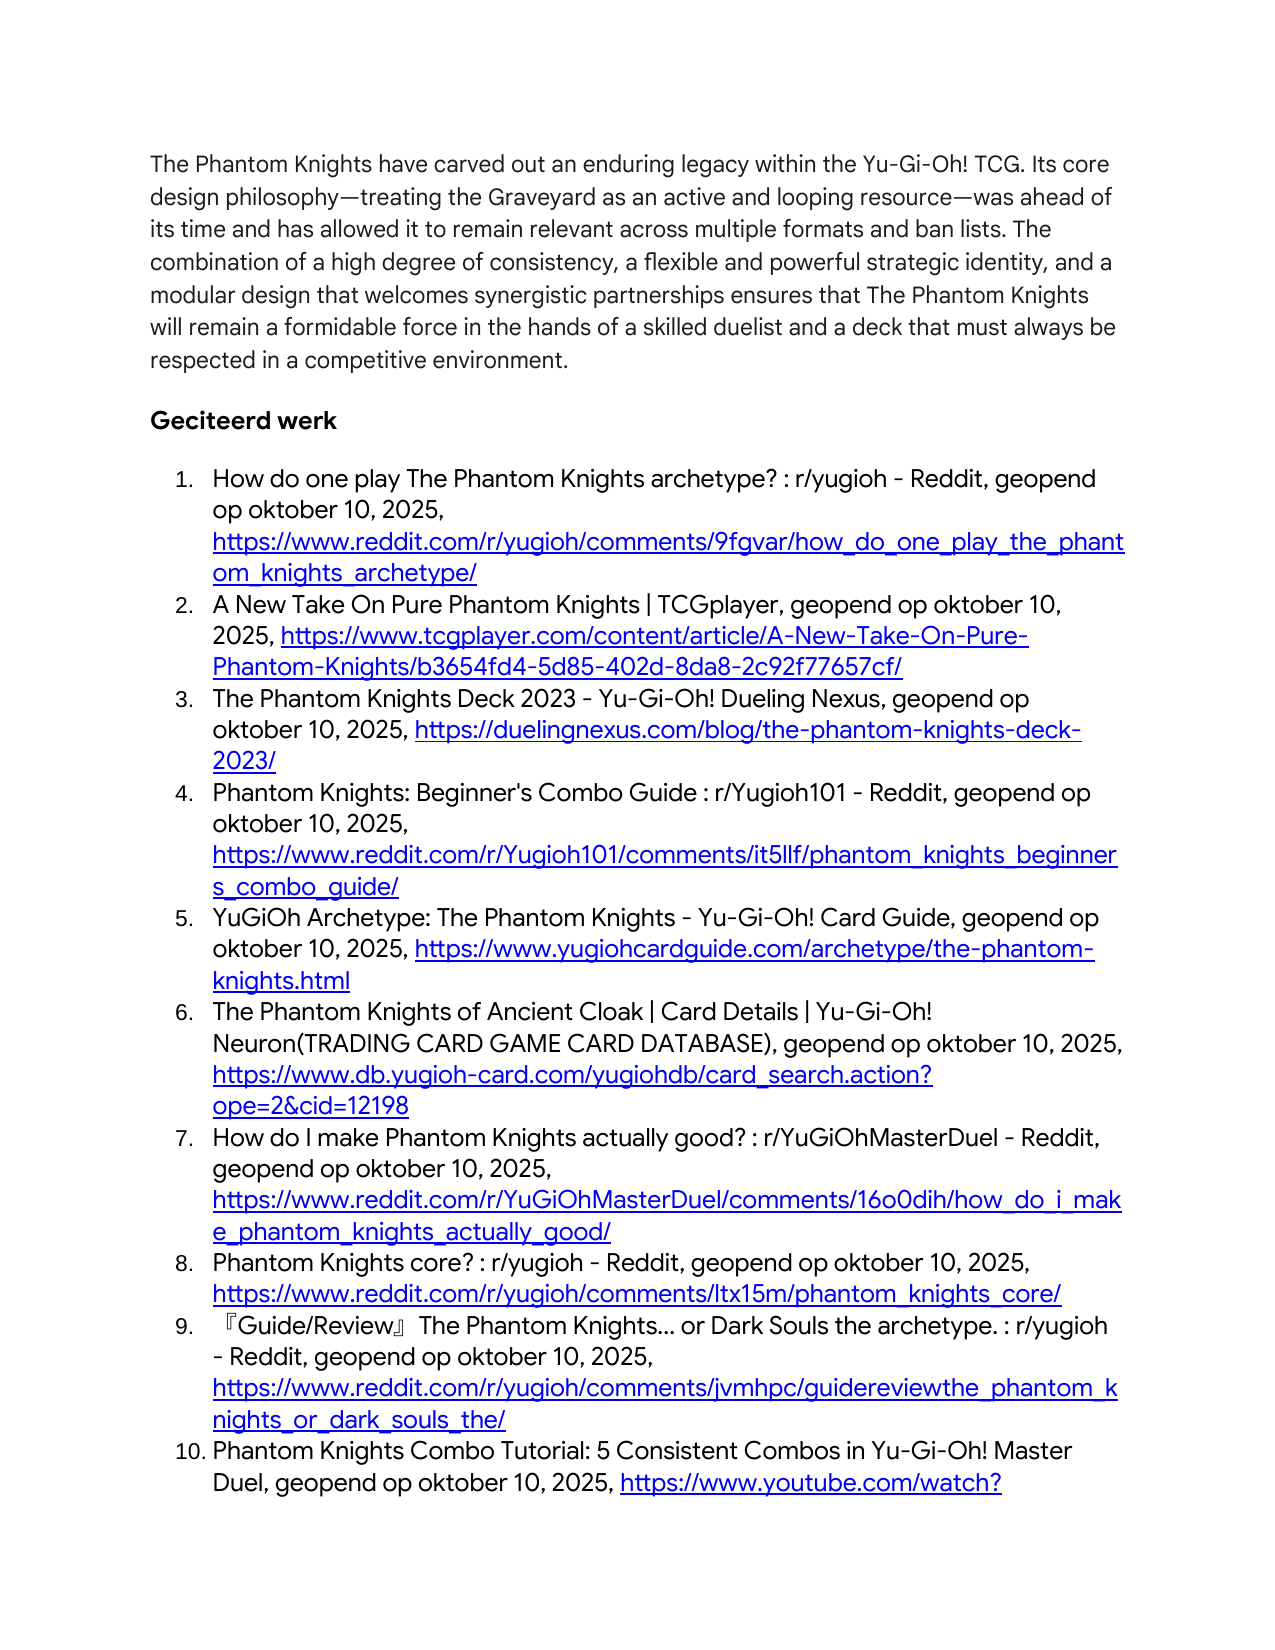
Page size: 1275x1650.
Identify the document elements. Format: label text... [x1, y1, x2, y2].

text The Phantom Knights have carved out an enduring legacy within the Yu-Gi-Oh! TCG. Its core design philosophy—treating the Graveyard as an active and looping resource—was ahead of its time and has allowed it to remain relevant across multiple formats and ban lists. The combination of a high degree of consistency, a flexible and powerful strategic identity, and a modular design that welcomes synergistic partnerships ensures that The Phantom Knights will remain a formidable force in the hands of a skilled duelist and a deck that must always be respected in a competitive environment. [150, 150, 1125, 375]
list 『Guide/Review』The Phantom Knights... or Dark Souls the archetype. : r/yugioh - Reddit, geopend op oktober 10, 2025, https://www.reddit.com/r/yugioh/comments/jvmhpc/guidereviewthe_phantom_knights_or_dark_souls_the/ [175, 1310, 1125, 1435]
list Phantom Knights: Beginner's Combo Guide : r/Yugioh101 - Reddit, geopend op oktober 10, 2025, https://www.reddit.com/r/Yugioh101/comments/it5llf/phantom_knights_beginners_combo_guide/ [175, 777, 1125, 902]
list How do I make Phantom Knights actually good? : r/YuGiOhMasterDuel - Reddit, geopend op oktober 10, 2025, https://www.reddit.com/r/YuGiOhMasterDuel/comments/16o0dih/how_do_i_make_phantom_knights_actually_good/ [175, 1122, 1125, 1247]
list YuGiOh Archetype: The Phantom Knights - Yu-Gi-Oh! Card Guide, geopend op oktober 10, 2025, https://www.yugiohcardguide.com/archetype/the-phantom-knights.html [175, 902, 1125, 996]
list The Phantom Knights of Ancient Cloak | Card Details | Yu-Gi-Oh! Neuron(TRADING CARD GAME CARD DATABASE), geopend op oktober 10, 2025, https://www.db.yugioh-card.com/yugiohdb/card_search.action?ope=2&cid=12198 [175, 996, 1125, 1122]
list The Phantom Knights Deck 2023 - Yu-Gi-Oh! Dueling Nexus, geopend op oktober 10, 2025, https://duelingnexus.com/blog/the-phantom-knights-deck-2023/ [175, 683, 1125, 777]
list A New Take On Pure Phantom Knights | TCGplayer, geopend op oktober 10, 2025, https://www.tcgplayer.com/content/article/A-New-Take-On-Pure-Phantom-Knights/b3654fd4-5d85-402d-8da8-2c92f77657cf/ [175, 589, 1125, 683]
subtitle Geciteerd werk [150, 406, 1125, 437]
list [175, 1435, 1125, 1498]
list Phantom Knights core? : r/yugioh - Reddit, geopend op oktober 10, 2025, https://www.reddit.com/r/yugioh/comments/ltx15m/phantom_knights_core/ [175, 1247, 1125, 1310]
list How do one play The Phantom Knights archetype? : r/yugioh - Reddit, geopend op oktober 10, 2025, https://www.reddit.com/r/yugioh/comments/9fgvar/how_do_one_play_the_phantom_knights_archetype/ [175, 463, 1125, 589]
